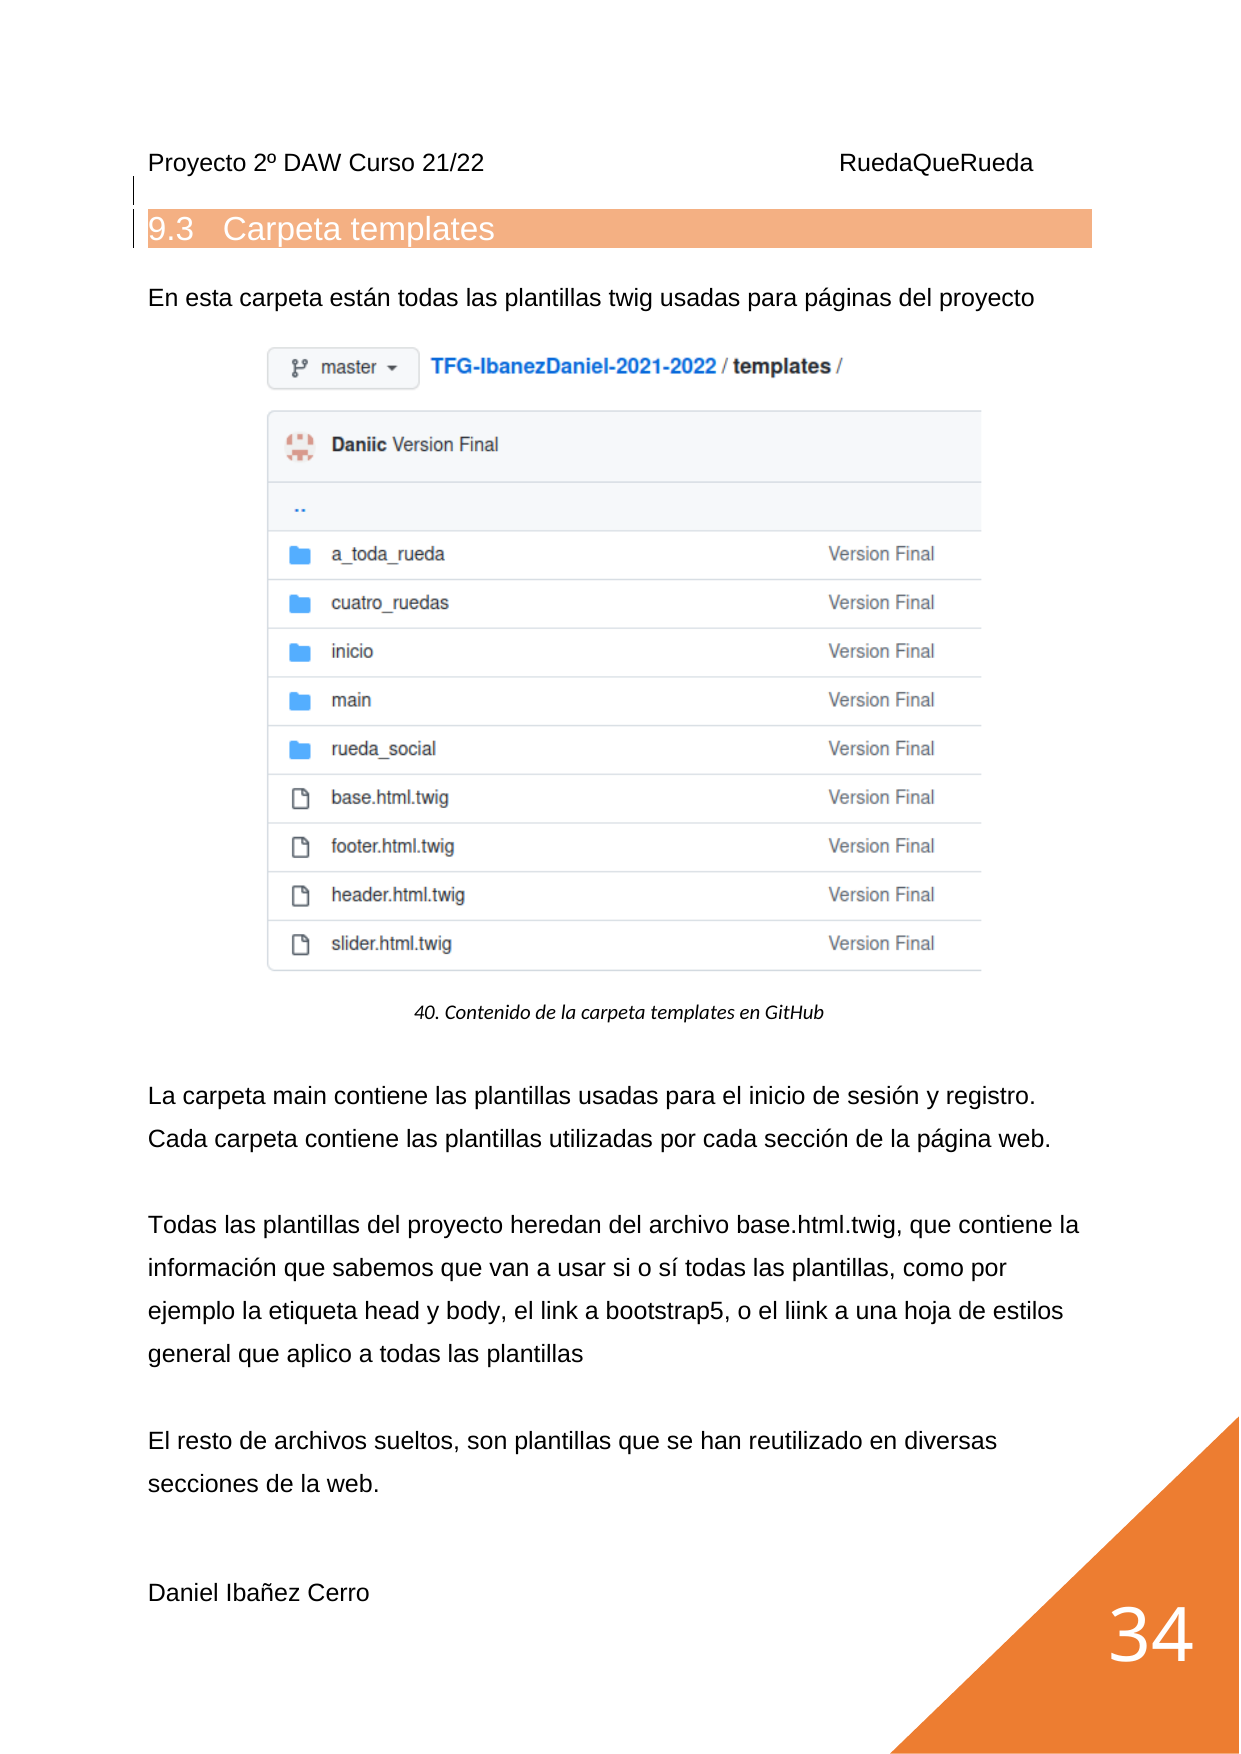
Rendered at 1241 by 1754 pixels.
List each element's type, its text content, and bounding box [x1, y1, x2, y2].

list La carpeta main contiene las plantillas usadas para el inicio de sesión y registro. [148, 1081, 1092, 1109]
list El resto de archivos sueltos, son plantillas que se han reutilizado en diversas secciones de la web. [148, 1426, 1092, 1497]
picture [258, 325, 982, 987]
list Todas las plantillas del proyecto heredan del archivo base.html.twig, que contiene la información que sabemos que van a usar si o sí todas las plantillas, como por ejemplo la etiqueta head y body, el link a bootstrap5, o el liink a una hoja de estilos general que aplico a todas las plantillas [148, 1210, 1092, 1368]
list 40. Contenido de la carpeta templates en GitHub [148, 999, 1092, 1025]
list En esta carpeta están todas las plantillas twig usadas para páginas del proyecto [148, 283, 1092, 311]
list Cada carpeta contiene las plantillas utilizadas por cada sección de la página web. [148, 1124, 1092, 1152]
list Carpeta templates [148, 209, 1092, 248]
